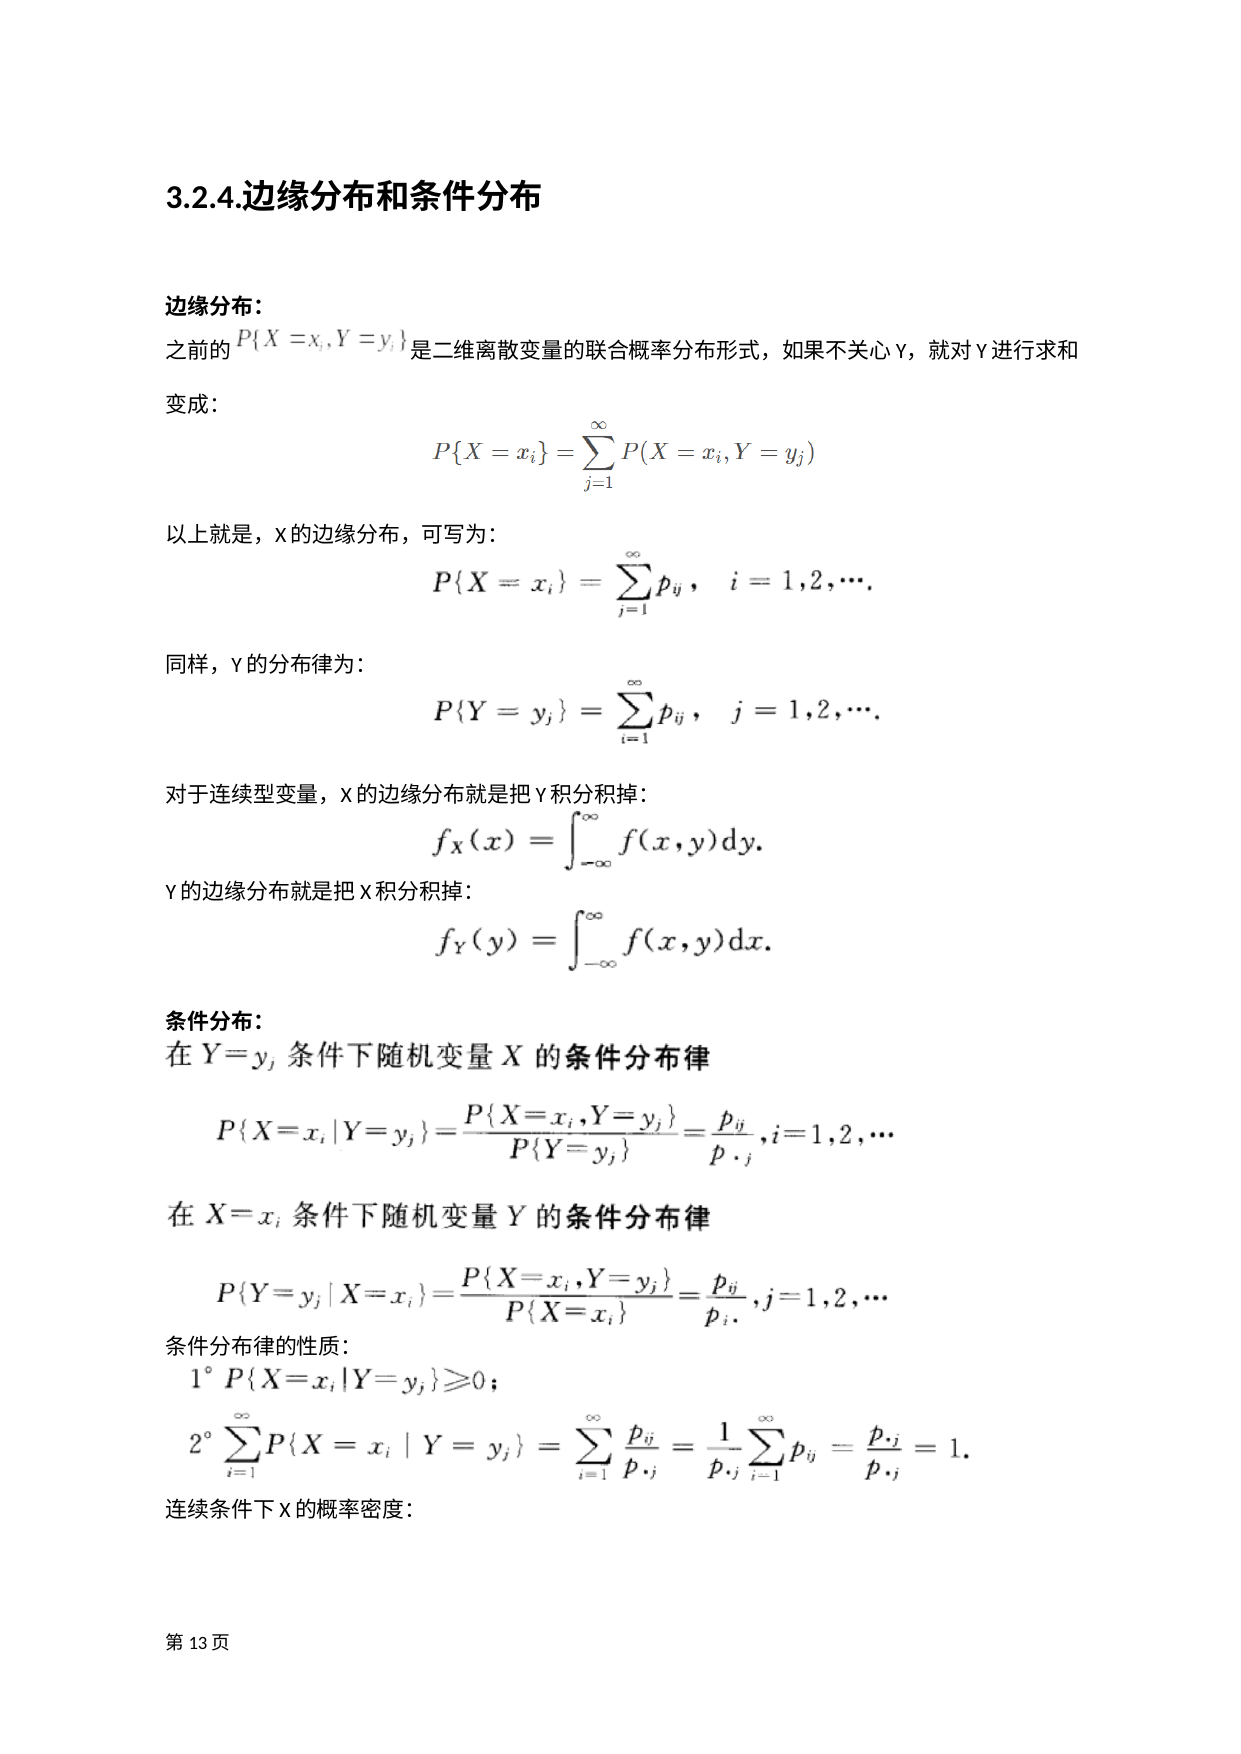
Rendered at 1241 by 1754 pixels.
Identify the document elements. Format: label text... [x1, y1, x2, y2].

picture [165, 1036, 712, 1074]
text 条件分布律的性质： [165, 1329, 1081, 1361]
subtitle 3.2.4.边缘分布和条件分布 [165, 162, 1081, 227]
text 条件分布： [165, 1004, 1081, 1036]
picture [430, 418, 816, 497]
text 同样，Y的分布律为： [165, 646, 1081, 679]
picture [430, 678, 881, 748]
text 以上就是，X的边缘分布，可写为： [165, 516, 1081, 549]
text 对于连续型变量，X的边缘分布就是把Y积分积掉： [165, 776, 1081, 809]
picture [430, 808, 764, 871]
text 之前的是二维离散变量的联合概率分布形式，如果不关心Y，就对Y进行求和变成： [165, 321, 1081, 419]
text 边缘分布： [165, 289, 1081, 321]
picture [214, 1263, 889, 1329]
picture [430, 548, 873, 619]
picture [430, 906, 774, 974]
picture [165, 1198, 710, 1236]
picture [214, 1101, 896, 1169]
text 连续条件下X的概率密度： [165, 1491, 1081, 1524]
text Y的边缘分布就是把X积分积掉： [165, 874, 1081, 906]
picture [185, 1361, 973, 1485]
